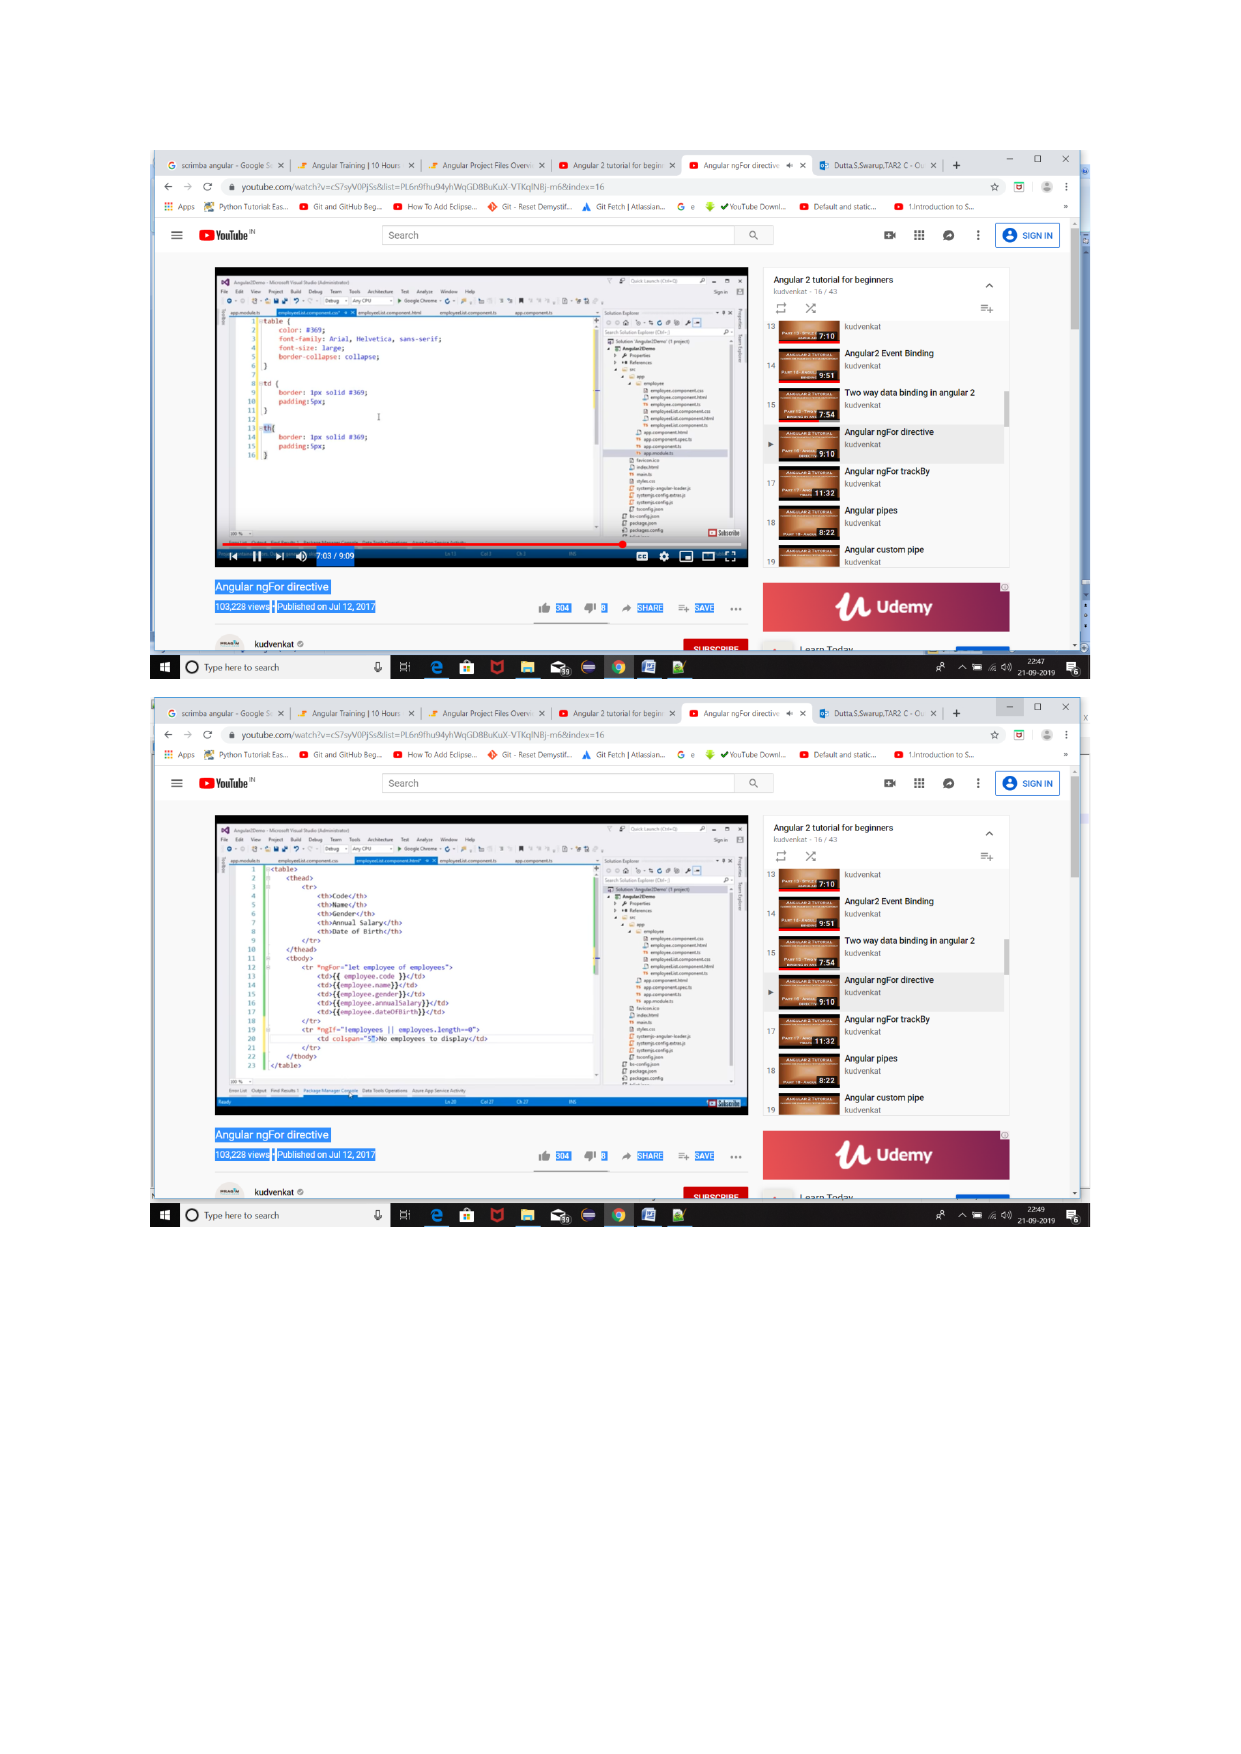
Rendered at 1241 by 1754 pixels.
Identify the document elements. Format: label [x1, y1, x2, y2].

picture [150, 150, 1091, 679]
picture [150, 697, 1091, 1227]
